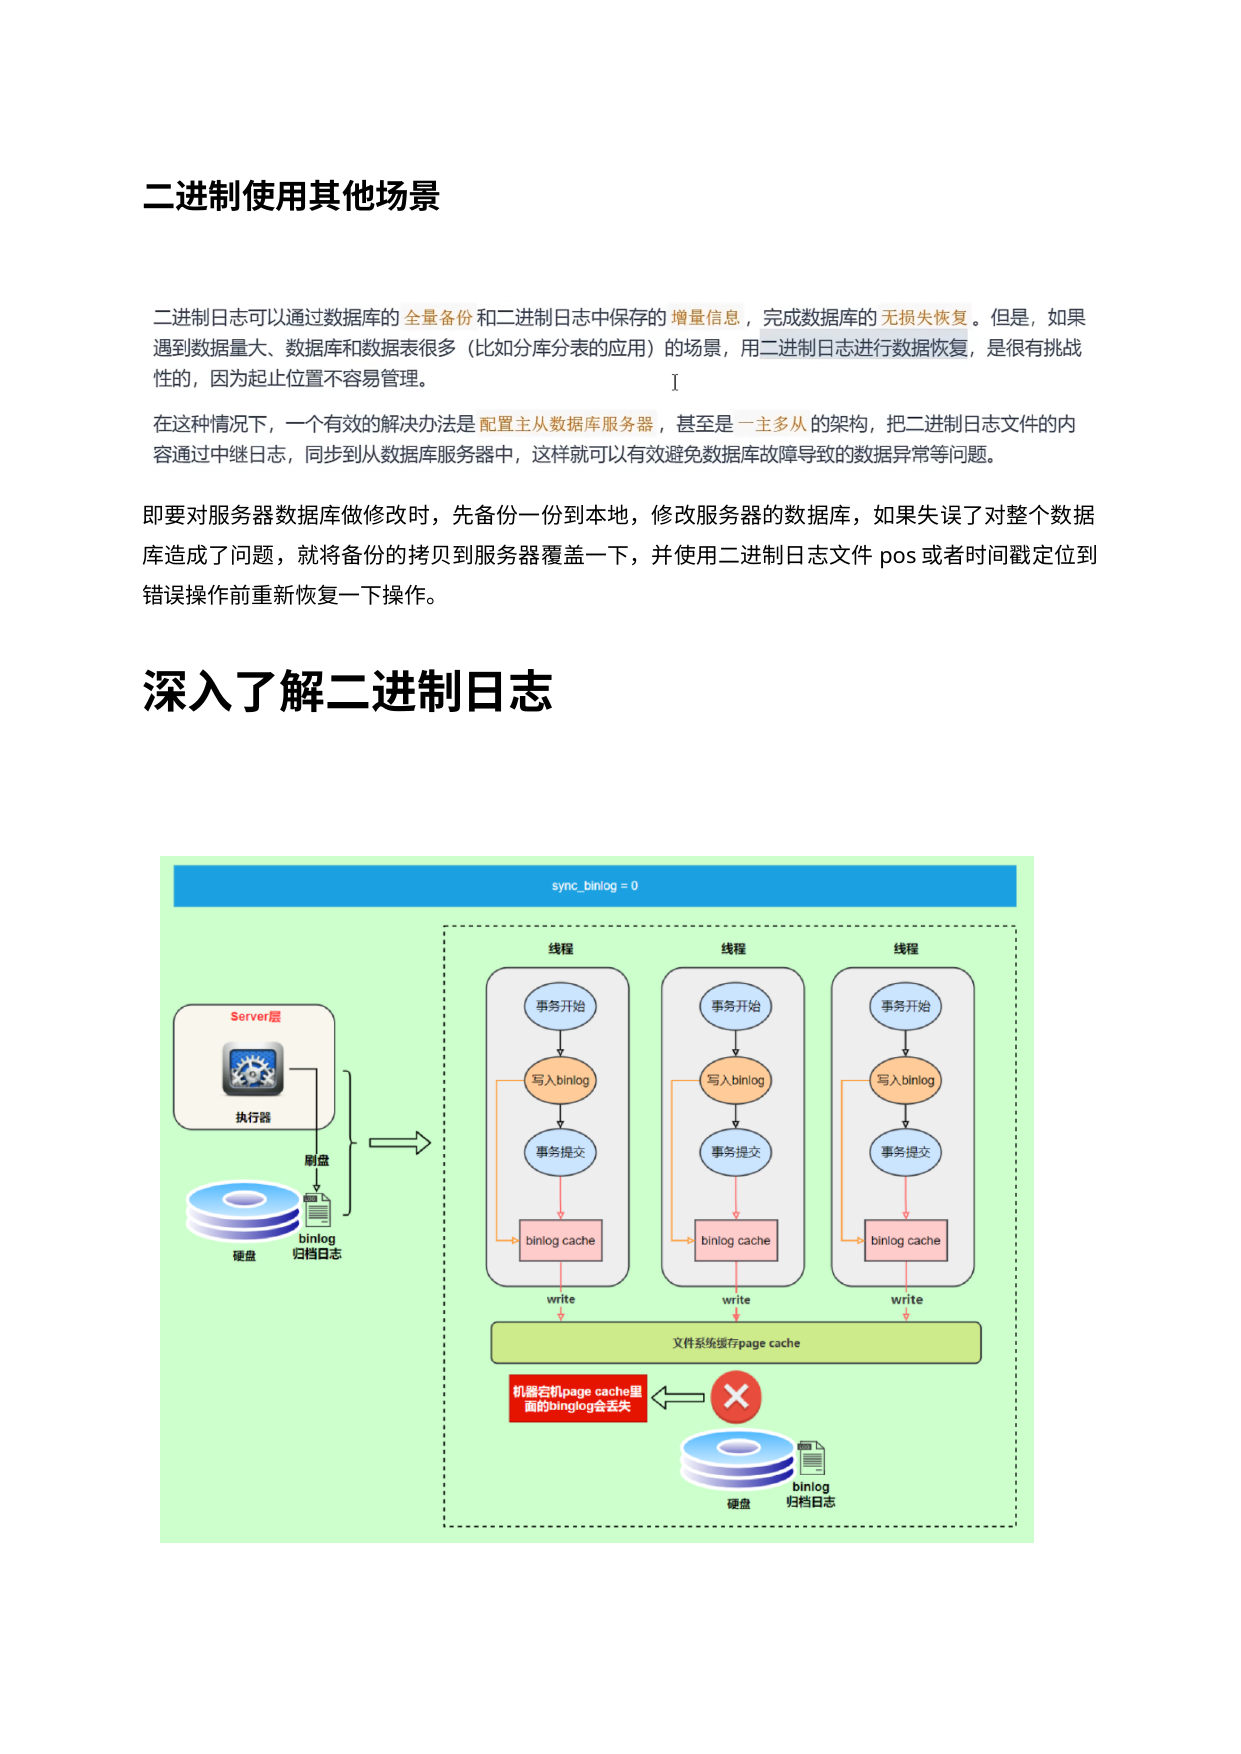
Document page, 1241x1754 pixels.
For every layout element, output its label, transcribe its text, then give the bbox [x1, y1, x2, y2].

subtitle 二进制使用其他场景 [142, 154, 1098, 234]
picture [141, 856, 1034, 1543]
text 即要对服务器数据库做修改时，先备份一份到本地，修改服务器的数据库，如果失误了对整个数据库造成了问题，就将备份的拷贝到服务器覆盖一下，并使用二进制日志文件pos或者时间戳定位到错误操作前重新恢复一下操作。 [142, 494, 1098, 614]
subtitle 深入了解二进制日志 [142, 649, 1098, 728]
picture [141, 296, 1099, 472]
